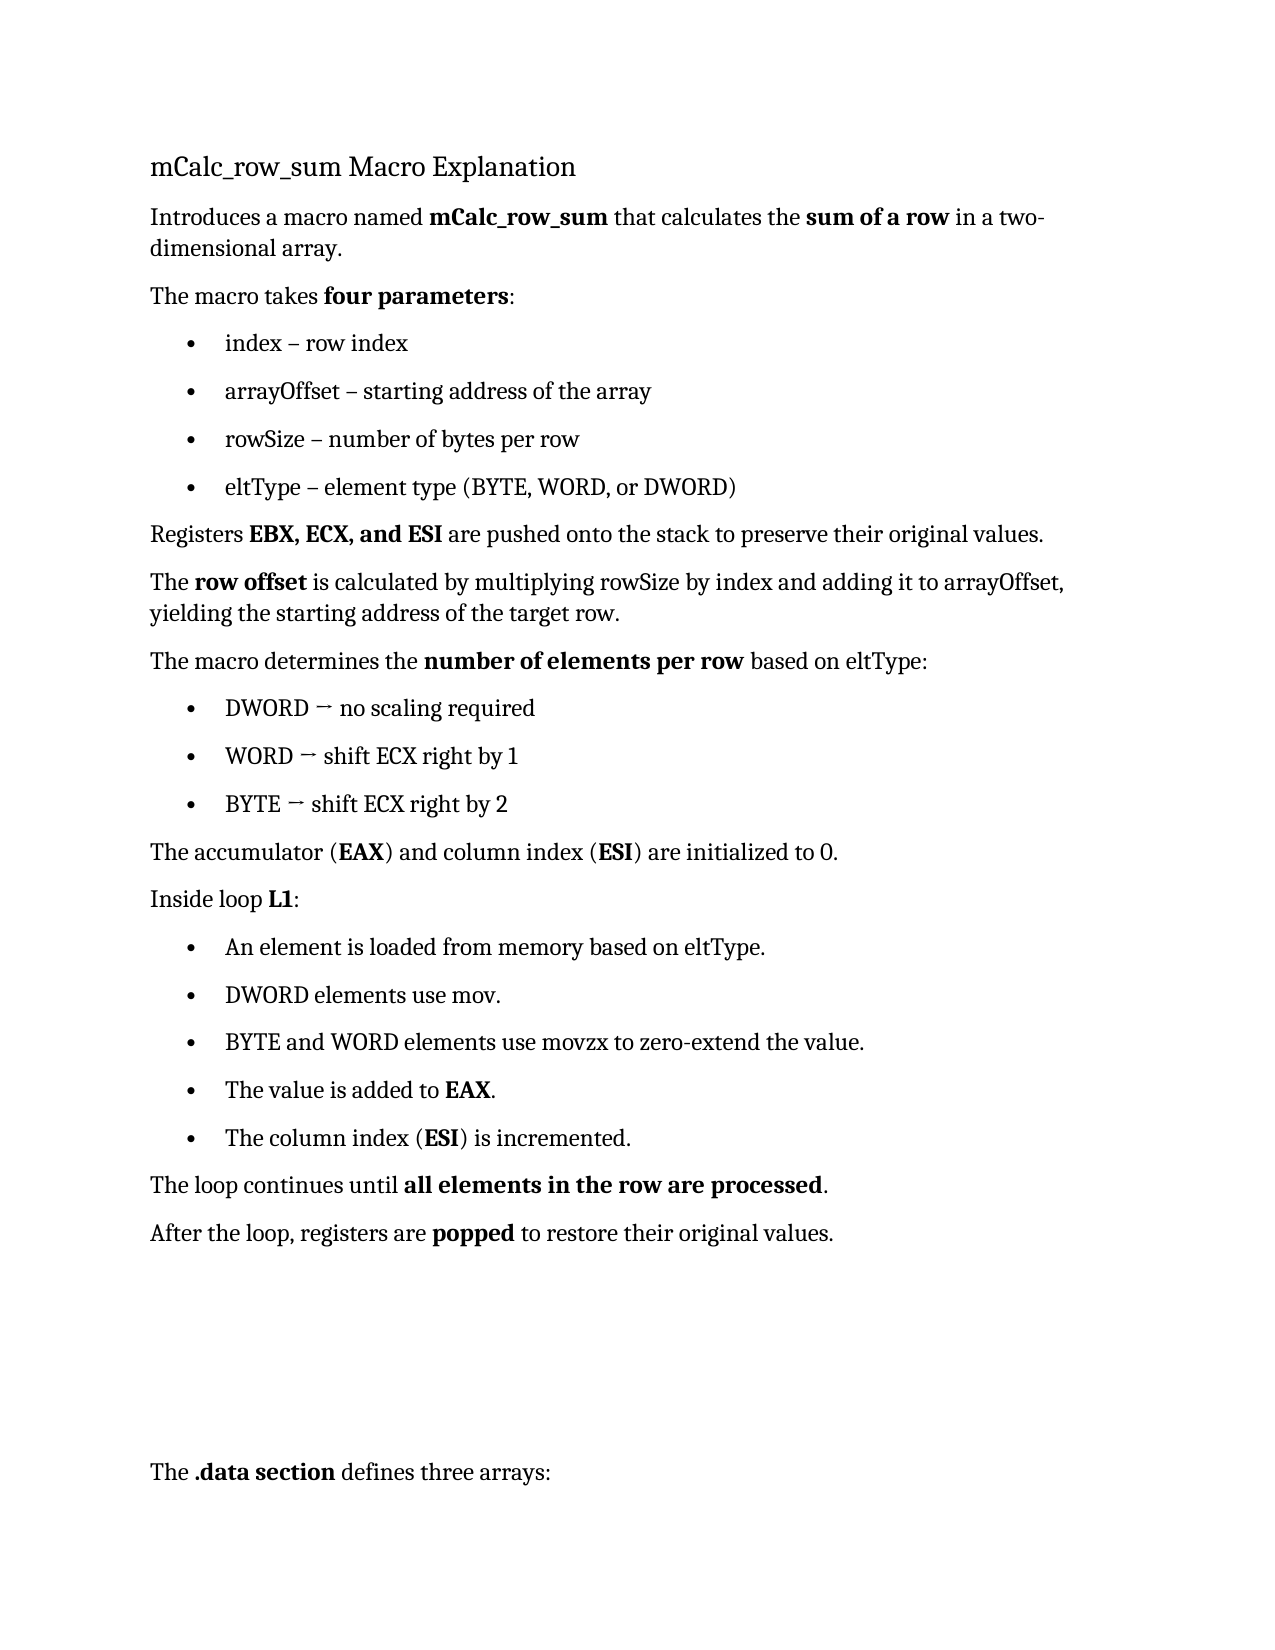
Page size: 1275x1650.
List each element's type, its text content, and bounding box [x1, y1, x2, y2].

text mCalc_row_sum Macro Explanation [150, 150, 1125, 183]
list The column index (ESI) is incremented. [187, 1124, 1125, 1152]
list DWORD elements use mov. [187, 981, 1125, 1009]
list BYTE and WORD elements use movzx to zero-extend the value. [187, 1028, 1125, 1057]
list An element is loaded from memory based on eltType. [187, 933, 1125, 962]
list index – row index [187, 329, 1125, 358]
list BYTE → shift ECX right by 2 [187, 790, 1125, 818]
text After the loop, registers are popped to restore their original values. [150, 1219, 1125, 1248]
list DWORD → no scaling required [187, 694, 1125, 723]
text The .data section defines three arrays: [150, 1458, 1125, 1486]
list The value is added to EAX. [187, 1076, 1125, 1105]
text The macro determines the number of elements per row based on eltType: [150, 647, 1125, 675]
list rowSize – number of bytes per row [187, 425, 1125, 453]
text The macro takes four parameters: [150, 282, 1125, 310]
list arrayOffset – starting address of the array [187, 377, 1125, 406]
text The row offset is calculated by multiplying rowSize by index and adding it to arrayOffset, yielding the starting address of the target row. [150, 568, 1125, 628]
list eltType – element type (BYTE, WORD, or DWORD) [187, 472, 1125, 501]
text Inside loop L1: [150, 885, 1125, 914]
list WORD → shift ECX right by 1 [187, 742, 1125, 771]
text The loop continues until all elements in the row are processed. [150, 1171, 1125, 1200]
text The accumulator (EAX) and column index (ESI) are initialized to 0. [150, 837, 1125, 866]
text Introduces a macro named mCalc_row_sum that calculates the sum of a row in a two-dimensional array. [150, 203, 1125, 263]
text Registers EBX, ECX, and ESI are pushed onto the stack to preserve their original values. [150, 520, 1125, 549]
